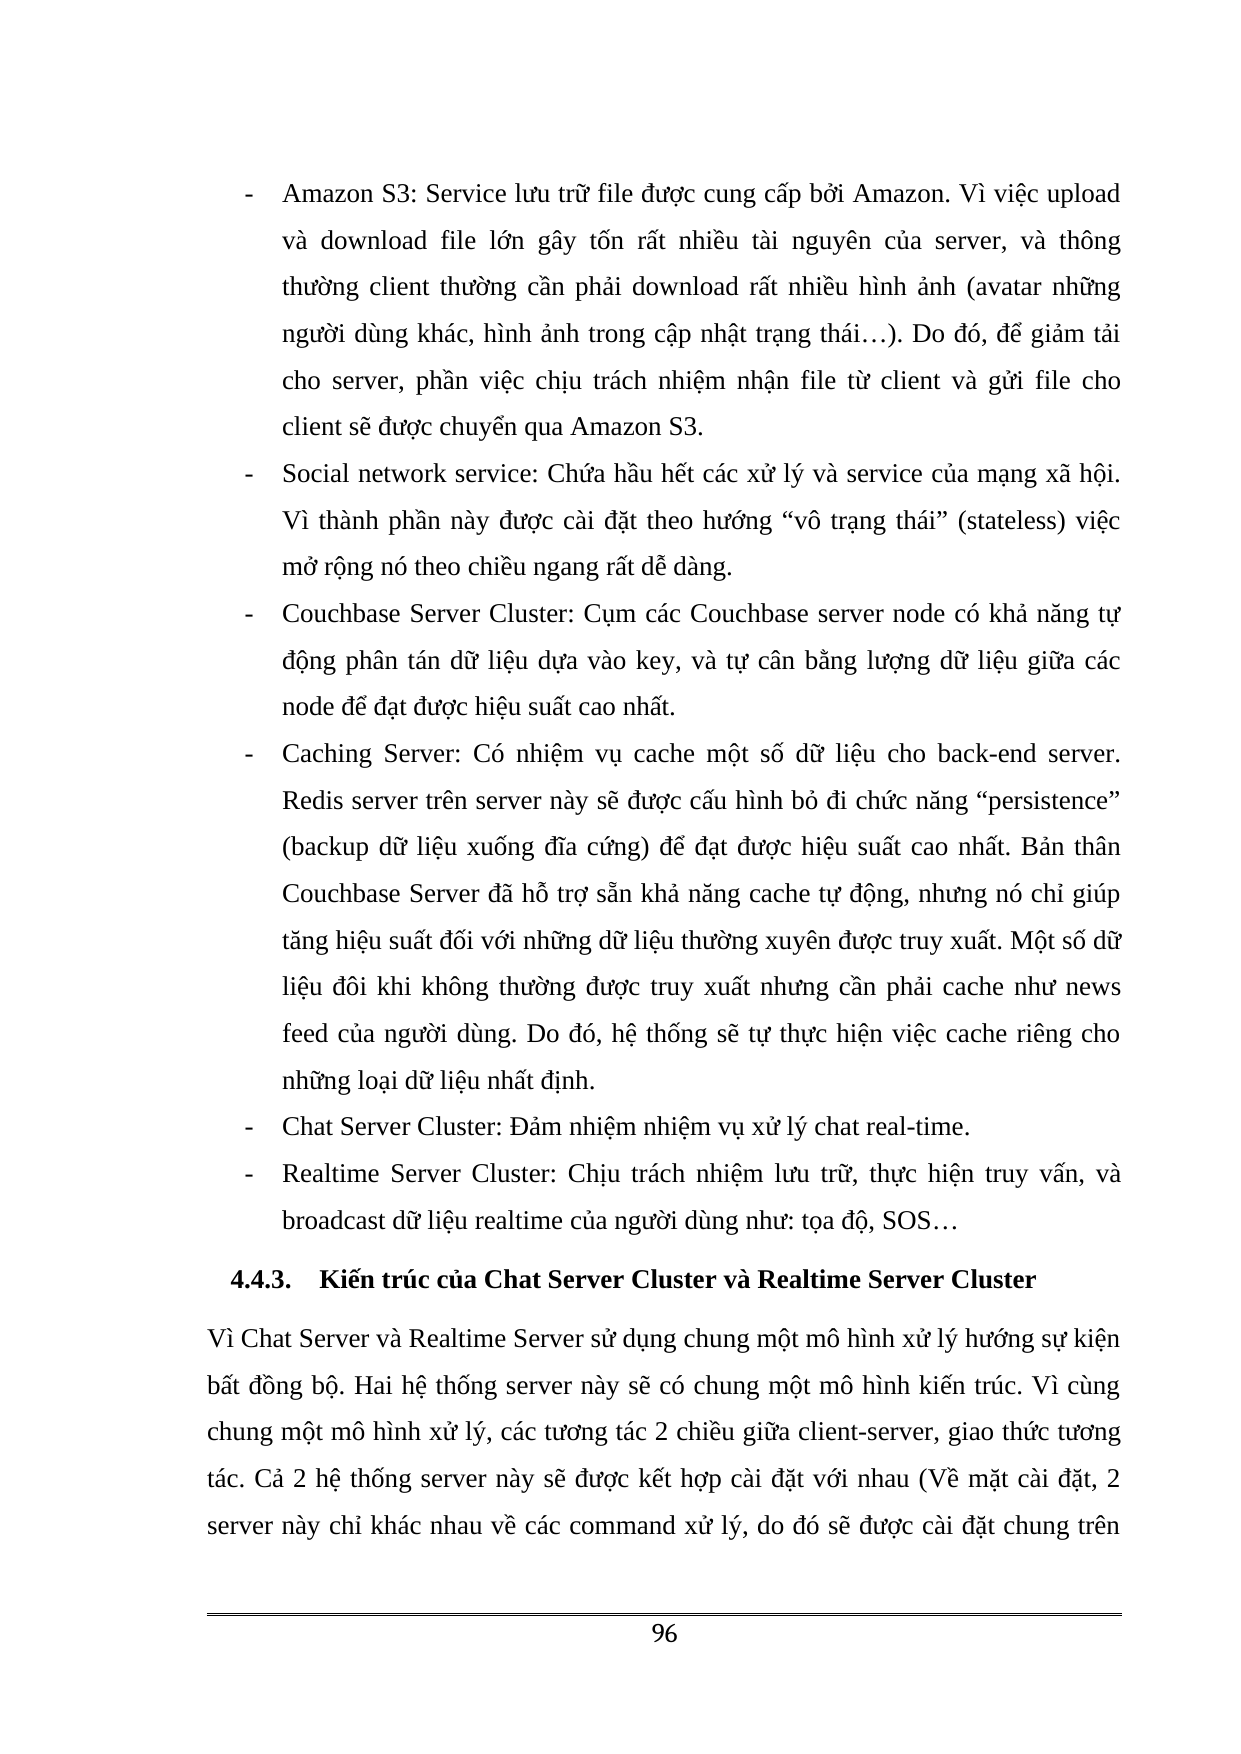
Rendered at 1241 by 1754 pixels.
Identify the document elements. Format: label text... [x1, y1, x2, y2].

subtitle Kiến trúc của Chat Server Cluster và Realtime Server Cluster [230, 1263, 1122, 1294]
list Social network service: Chứa hầu hết các xử lý và service của mạng xã hội. Vì thành phần này được cài đặt theo hướng “vô trạng thái” (stateless) việc mở rộng nó theo chiều ngang rất dễ dàng. [244, 457, 1122, 582]
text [207, 1322, 1122, 1540]
list Couchbase Server Cluster: Cụm các Couchbase server node có khả năng tự động phân tán dữ liệu dựa vào key, và tự cân bằng lượng dữ liệu giữa các node để đạt được hiệu suất cao nhất. [244, 597, 1122, 722]
list Amazon S3: Service lưu trữ file được cung cấp bởi Amazon. Vì việc upload và download file lớn gây tốn rất nhiều tài nguyên của server, và thông thường client thường cần phải download rất nhiều hình ảnh (avatar những người dùng khác, hình ảnh trong cập nhật trạng thái…). Do đó, để giảm tải cho server, phần việc chịu trách nhiệm nhận file từ client và gửi file cho client sẽ được chuyển qua Amazon S3. [244, 177, 1122, 442]
list Realtime Server Cluster: Chịu trách nhiệm lưu trữ, thực hiện truy vấn, và broadcast dữ liệu realtime của người dùng như: tọa độ, SOS… [244, 1157, 1122, 1235]
list Caching Server: Có nhiệm vụ cache một số dữ liệu cho back-end server. Redis server trên server này sẽ được cấu hình bỏ đi chức năng “persistence” (backup dữ liệu xuống đĩa cứng) để đạt được hiệu suất cao nhất. Bản thân Couchbase Server đã hỗ trợ sẵn khả năng cache tự động, nhưng nó chỉ giúp tăng hiệu suất đối với những dữ liệu thường xuyên được truy xuất. Một số dữ liệu đôi khi không thường được truy xuất nhưng cần phải cache như news feed của người dùng. Do đó, hệ thống sẽ tự thực hiện việc cache riêng cho những loại dữ liệu nhất định. [244, 737, 1122, 1095]
list Chat Server Cluster: Đảm nhiệm nhiệm vụ xử lý chat real-time. [244, 1111, 1122, 1142]
